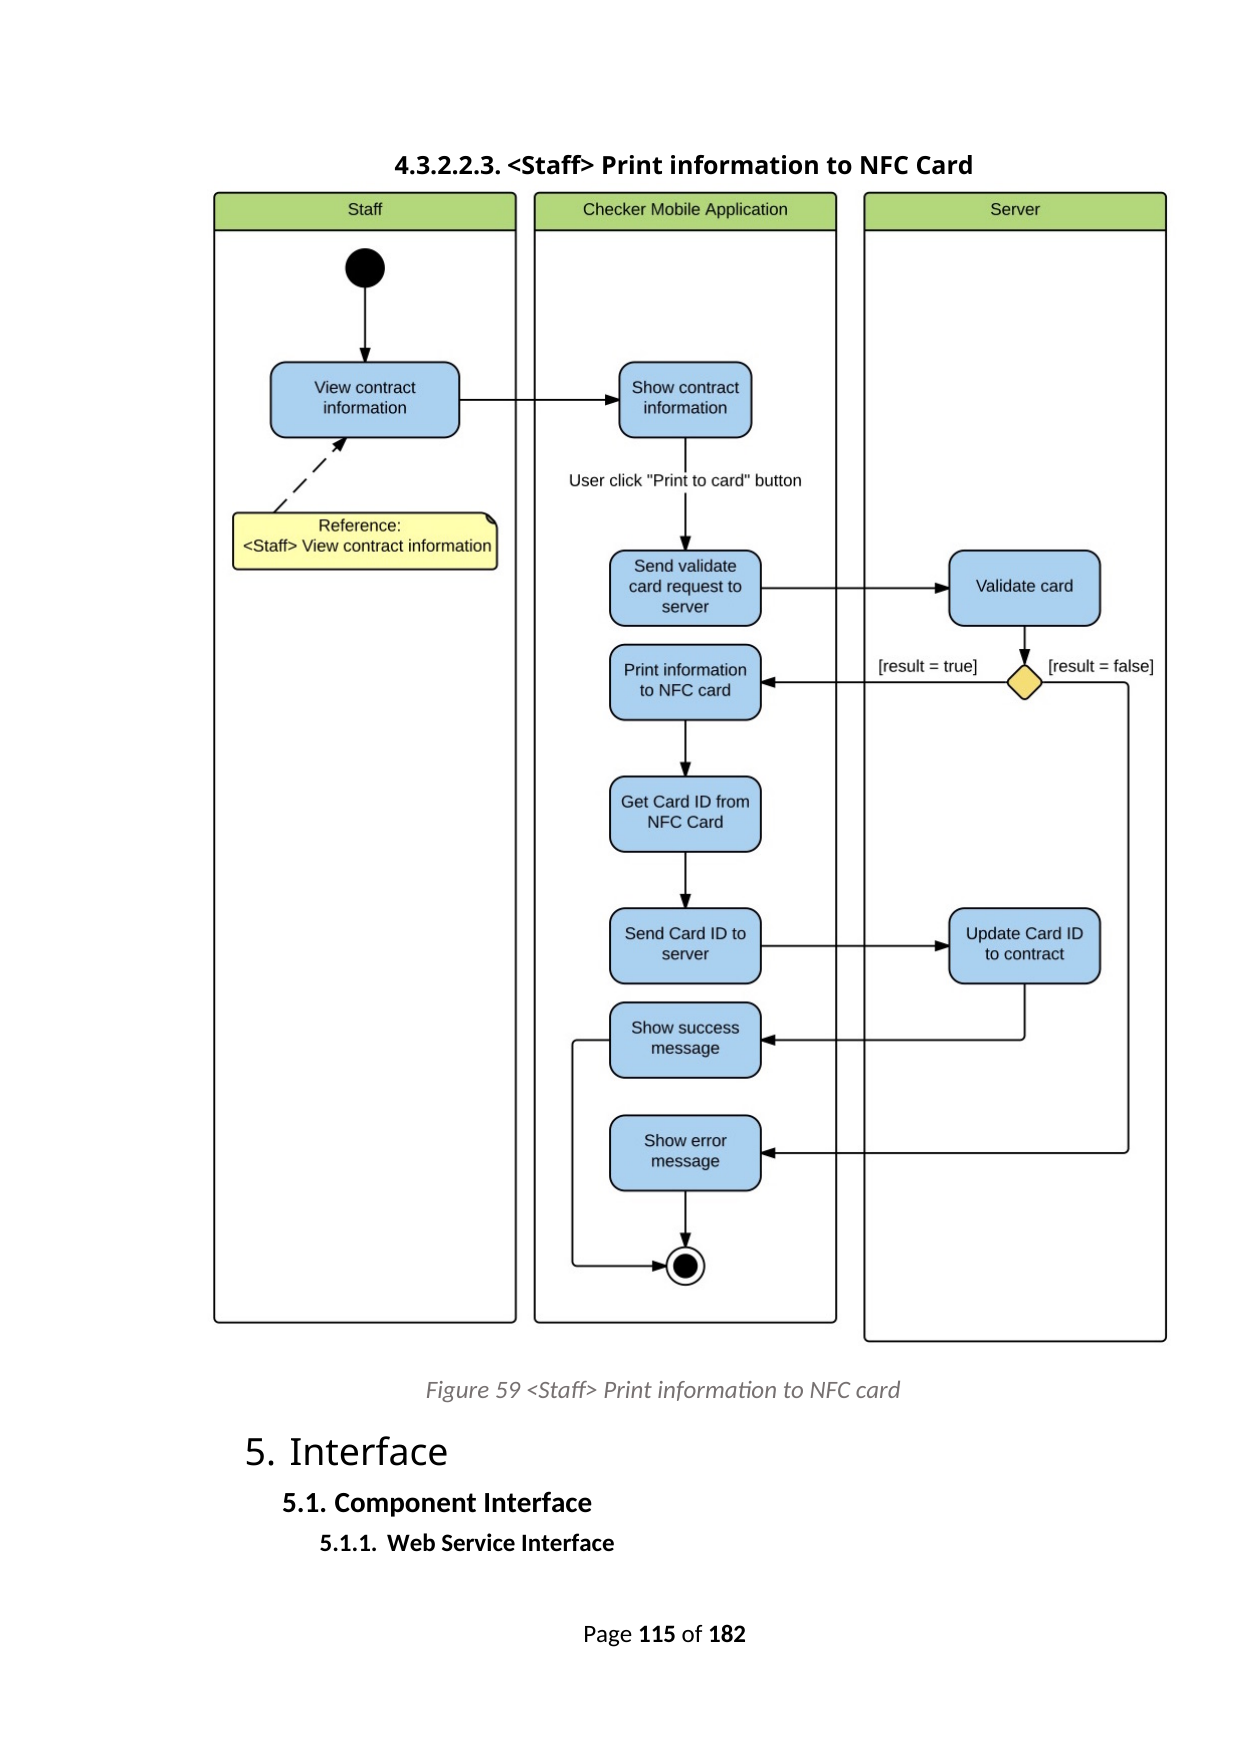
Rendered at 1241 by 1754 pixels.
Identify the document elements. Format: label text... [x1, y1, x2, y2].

subtitle <Staff> Print information to NFC Card [394, 148, 1122, 181]
subtitle Component Interface [282, 1484, 1122, 1520]
picture [206, 181, 1180, 1355]
subtitle Interface [244, 1425, 1122, 1476]
subtitle Web Service Interface [319, 1527, 1122, 1557]
